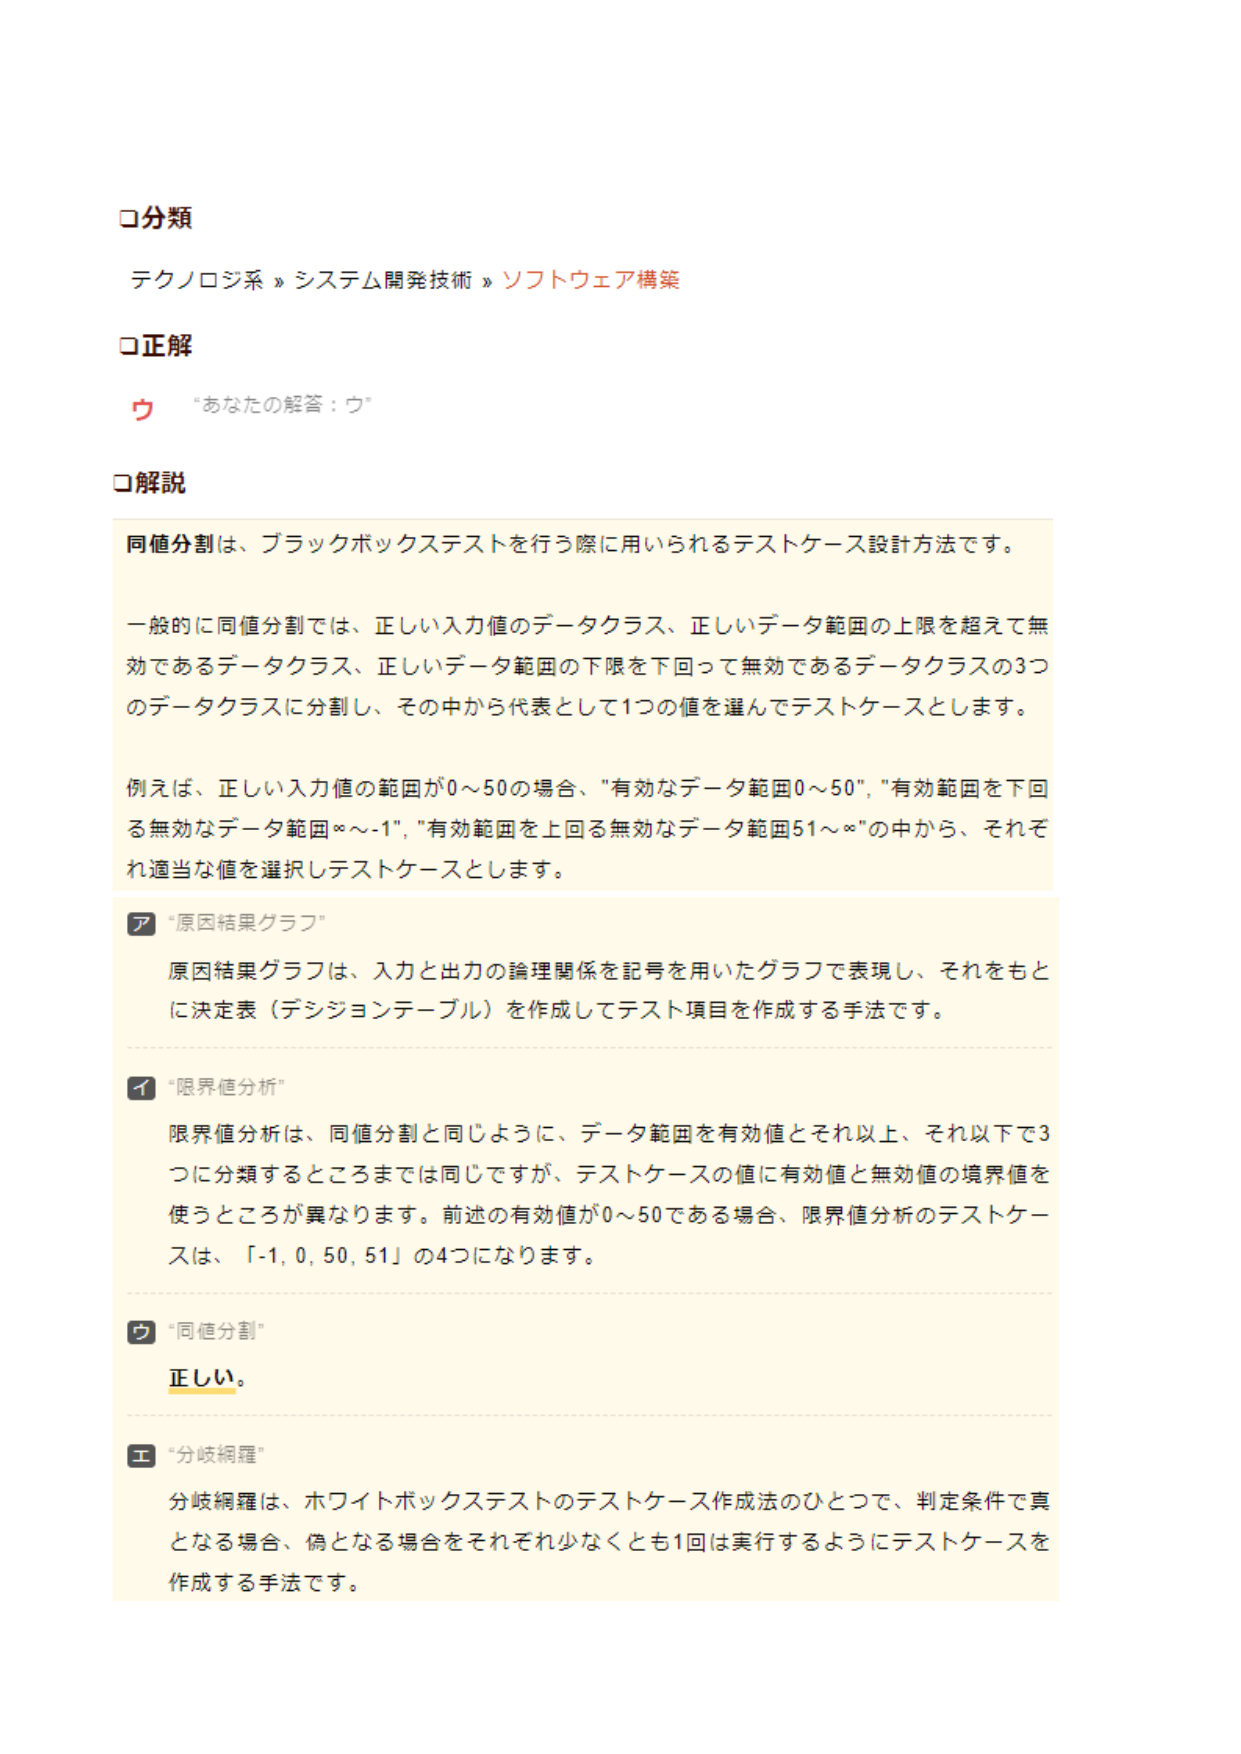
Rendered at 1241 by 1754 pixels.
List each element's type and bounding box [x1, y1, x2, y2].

picture [112, 464, 1054, 891]
picture [112, 202, 835, 429]
picture [112, 897, 1060, 1601]
